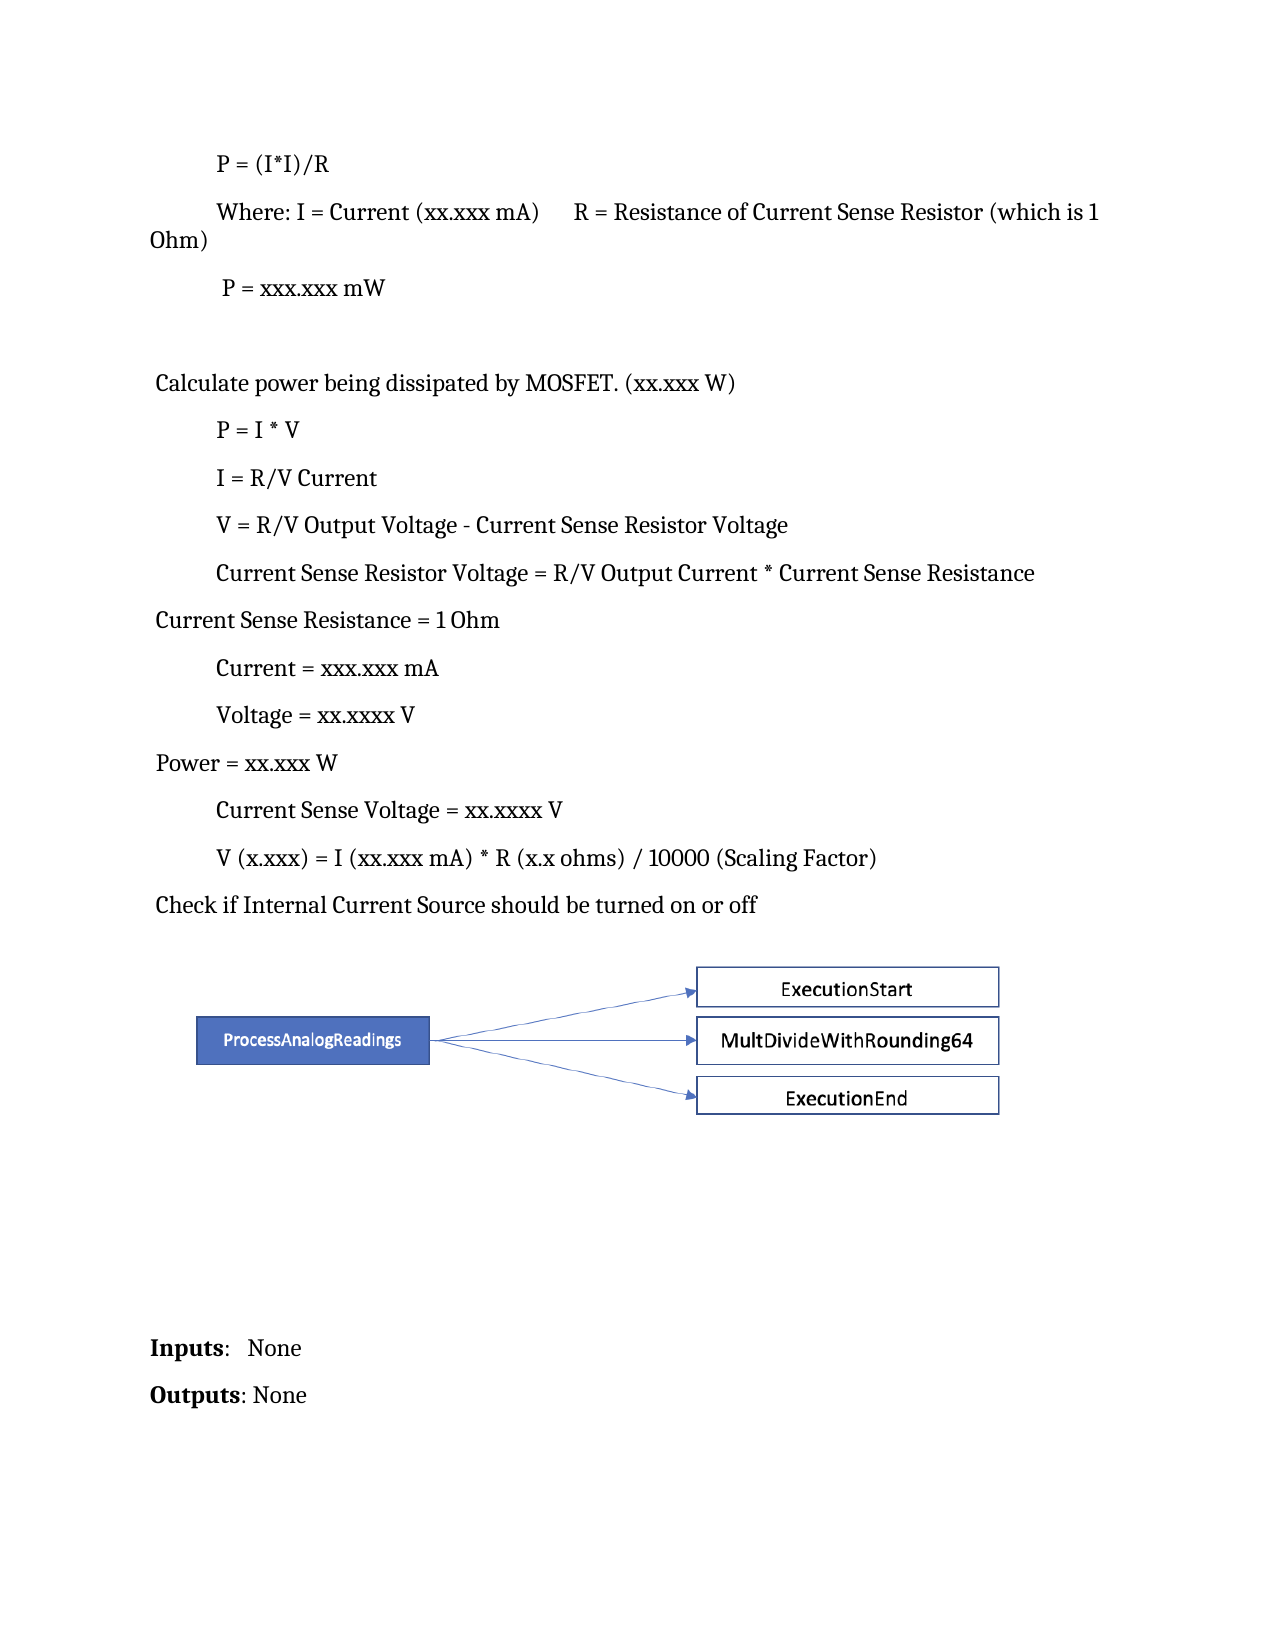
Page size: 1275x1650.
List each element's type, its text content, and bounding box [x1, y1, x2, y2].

text Current Sense Resistor Voltage = R/V Output Current * Current Sense Resistance [150, 559, 1125, 587]
text Power = xx.xxx W [150, 749, 1125, 777]
text V (x.xxx) = I (xx.xxx mA) * R (x.x ohms) / 10000 (Scaling Factor) [150, 844, 1125, 872]
text Where: I = Current (xx.xxx mA) R = Resistance of Current Sense Resistor (which is 1 Ohm) [150, 197, 1125, 255]
text Inputs: None [150, 1333, 1125, 1362]
text I = R/V Current [150, 464, 1125, 492]
text Current = xxx.xxx mA [150, 654, 1125, 682]
text P = (I*I)/R [150, 150, 1125, 179]
text Check if Internal Current Source should be turned on or off [150, 891, 1125, 920]
text Current Sense Voltage = xx.xxxx V [150, 796, 1125, 825]
text Outputs: None [150, 1381, 1125, 1410]
text P = xxx.xxx mW [150, 274, 1125, 302]
text Calculate power being dissipated by MOSFET. (xx.xxx W) [150, 369, 1125, 397]
text V = R/V Output Voltage - Current Sense Resistor Voltage [150, 511, 1125, 540]
text P = I * V [150, 416, 1125, 445]
text Voltage = xx.xxxx V [150, 701, 1125, 730]
text Current Sense Resistance = 1 Ohm [150, 606, 1125, 635]
picture [168, 938, 1044, 1134]
